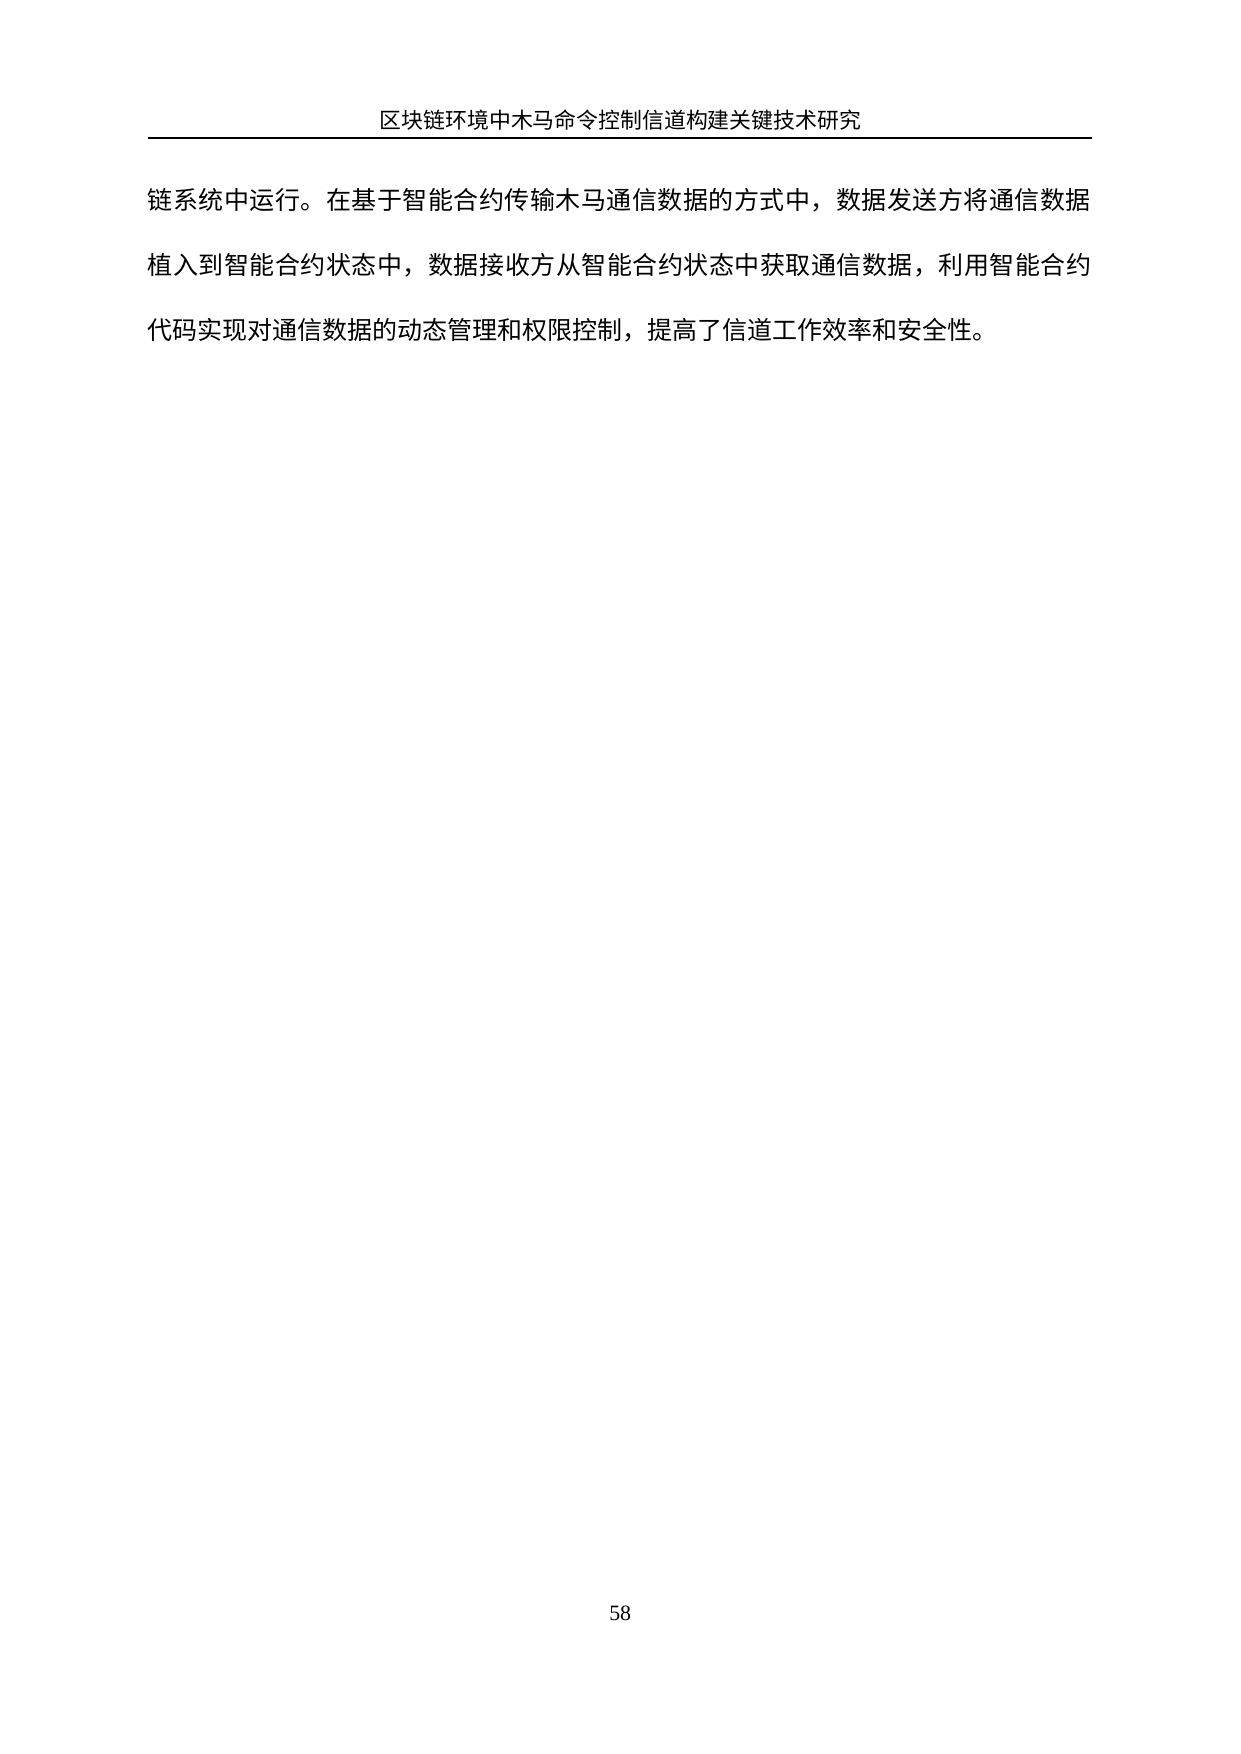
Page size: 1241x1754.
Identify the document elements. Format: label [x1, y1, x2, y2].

text [148, 166, 1092, 361]
